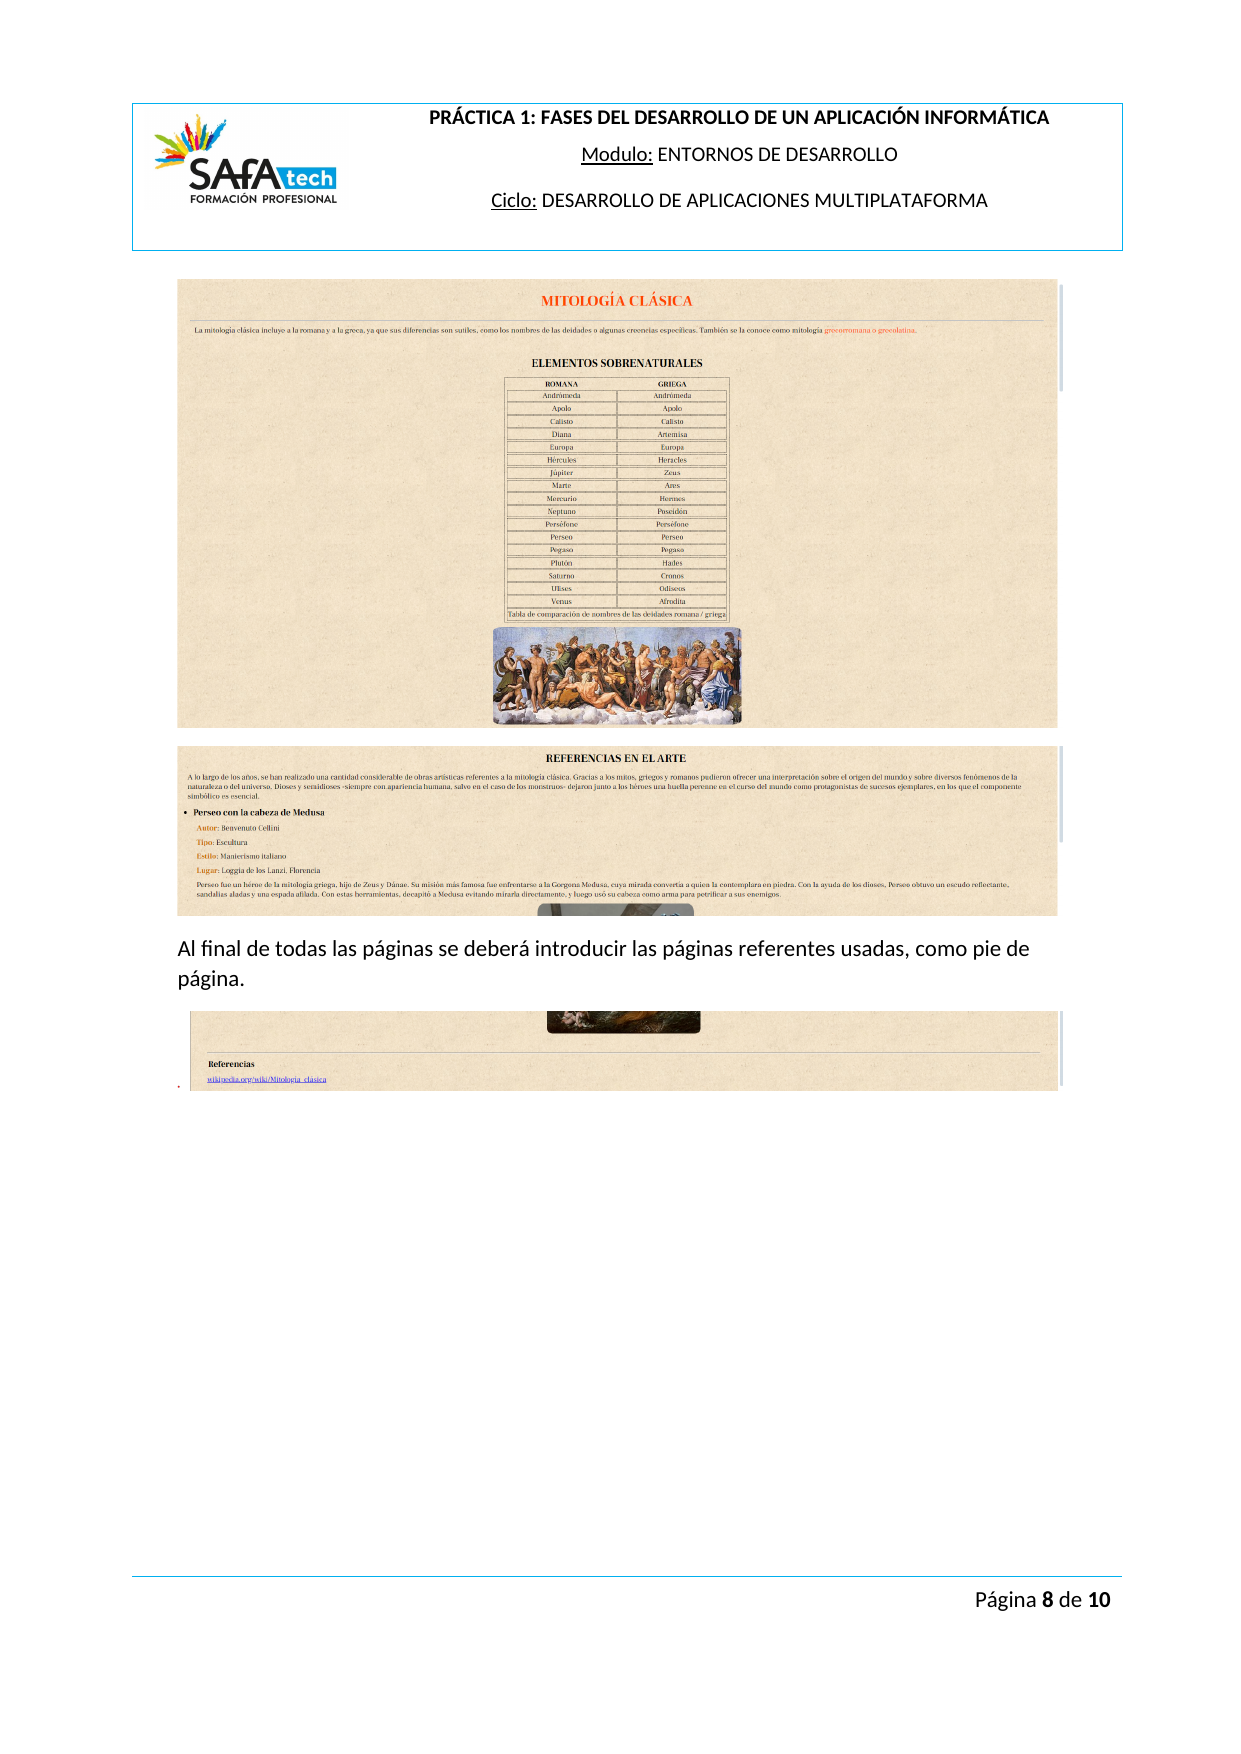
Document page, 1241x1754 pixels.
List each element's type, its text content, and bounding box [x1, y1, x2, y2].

picture [177, 1011, 1063, 1091]
picture [144, 107, 349, 210]
text Al final de todas las páginas se deberá introducir las páginas referentes usadas, como pie de página. [177, 934, 1063, 992]
picture [177, 279, 1063, 728]
picture [177, 746, 1063, 916]
